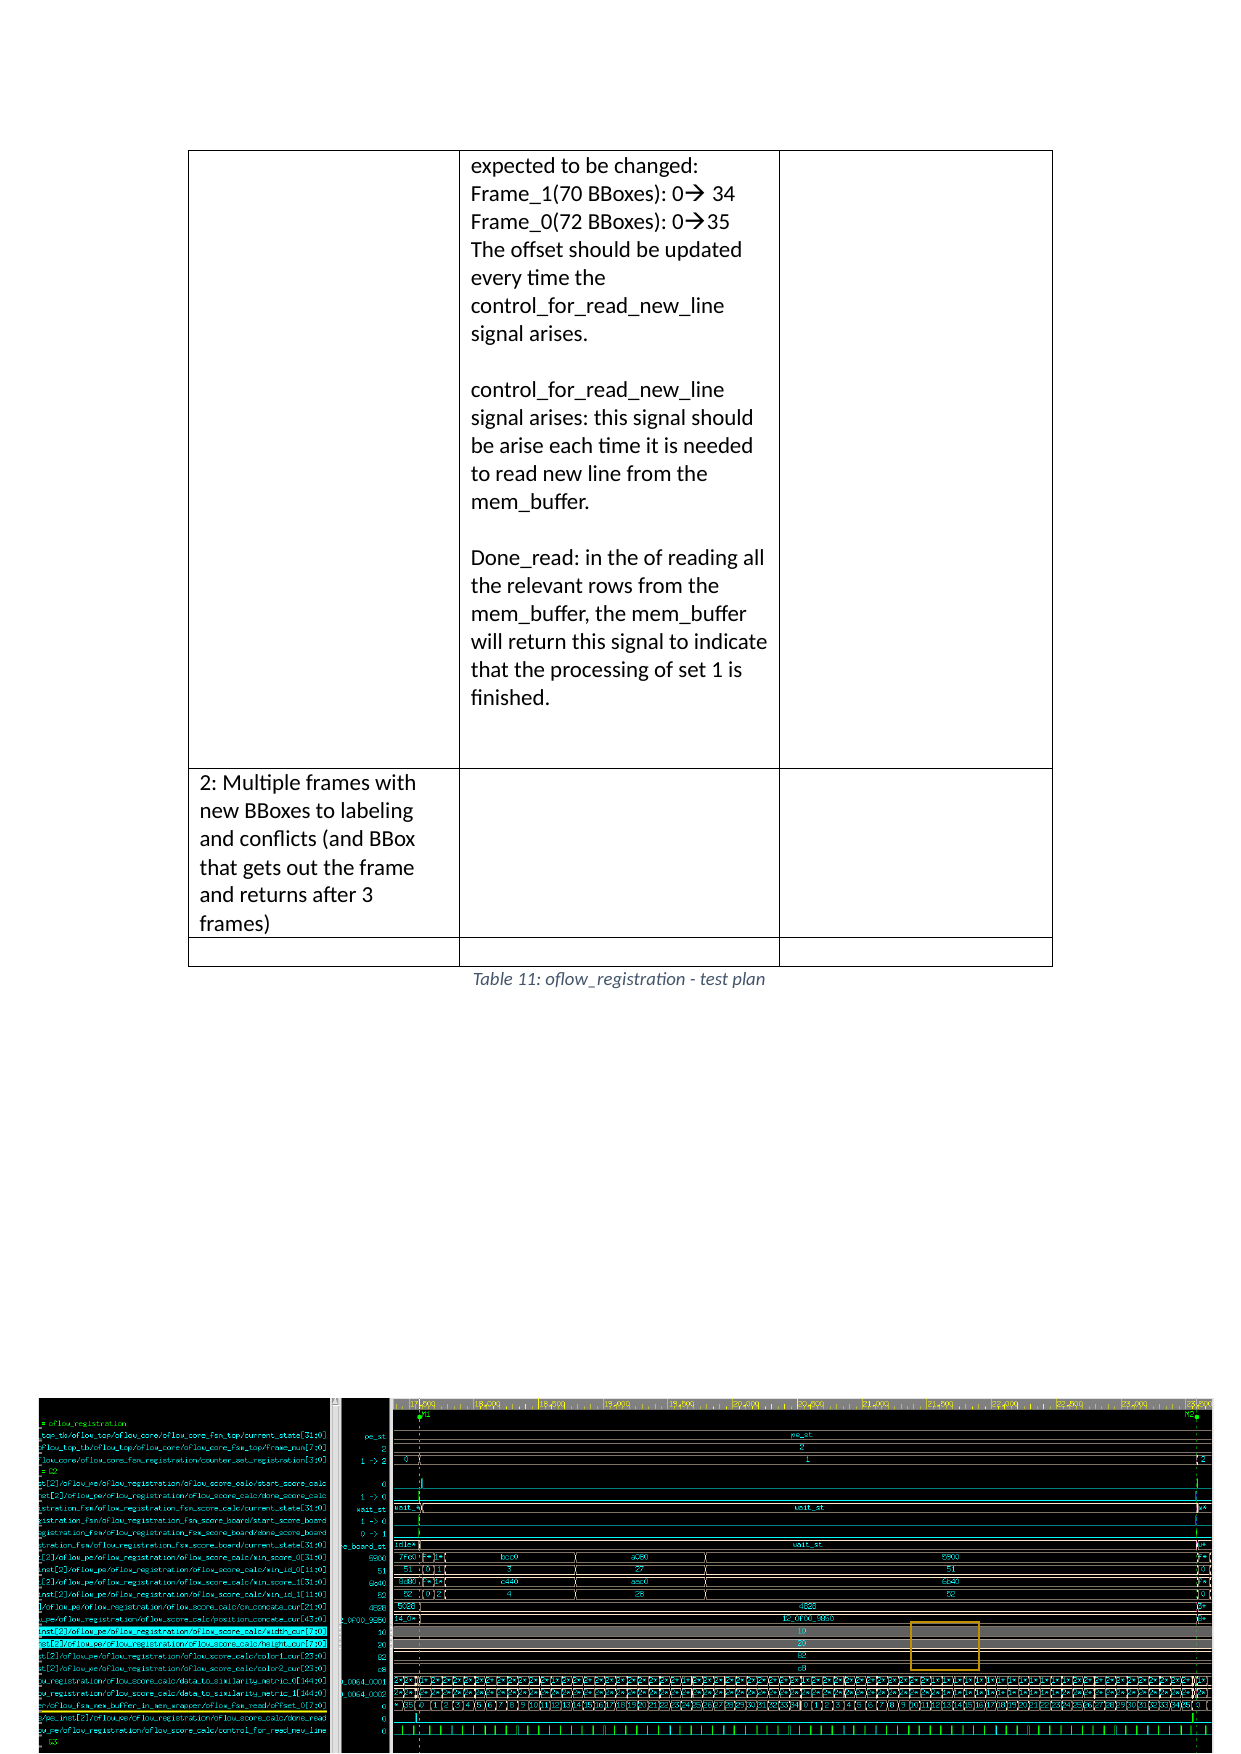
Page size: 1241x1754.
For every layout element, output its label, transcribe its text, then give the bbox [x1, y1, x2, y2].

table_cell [780, 151, 1052, 767]
table_cell [460, 938, 779, 966]
text Table 11: oflow_registration - test plan [187, 967, 1053, 990]
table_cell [189, 151, 459, 767]
picture [38, 1398, 1214, 1752]
table_cell [780, 769, 1052, 937]
table_cell [780, 938, 1052, 966]
table_cell 2: Multiple frames with new BBoxes to labeling and conflicts (and BBox that gets out the frame and returns after 3 frames) [189, 769, 459, 937]
table_cell [189, 938, 459, 966]
table_cell [460, 769, 779, 937]
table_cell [460, 151, 779, 767]
